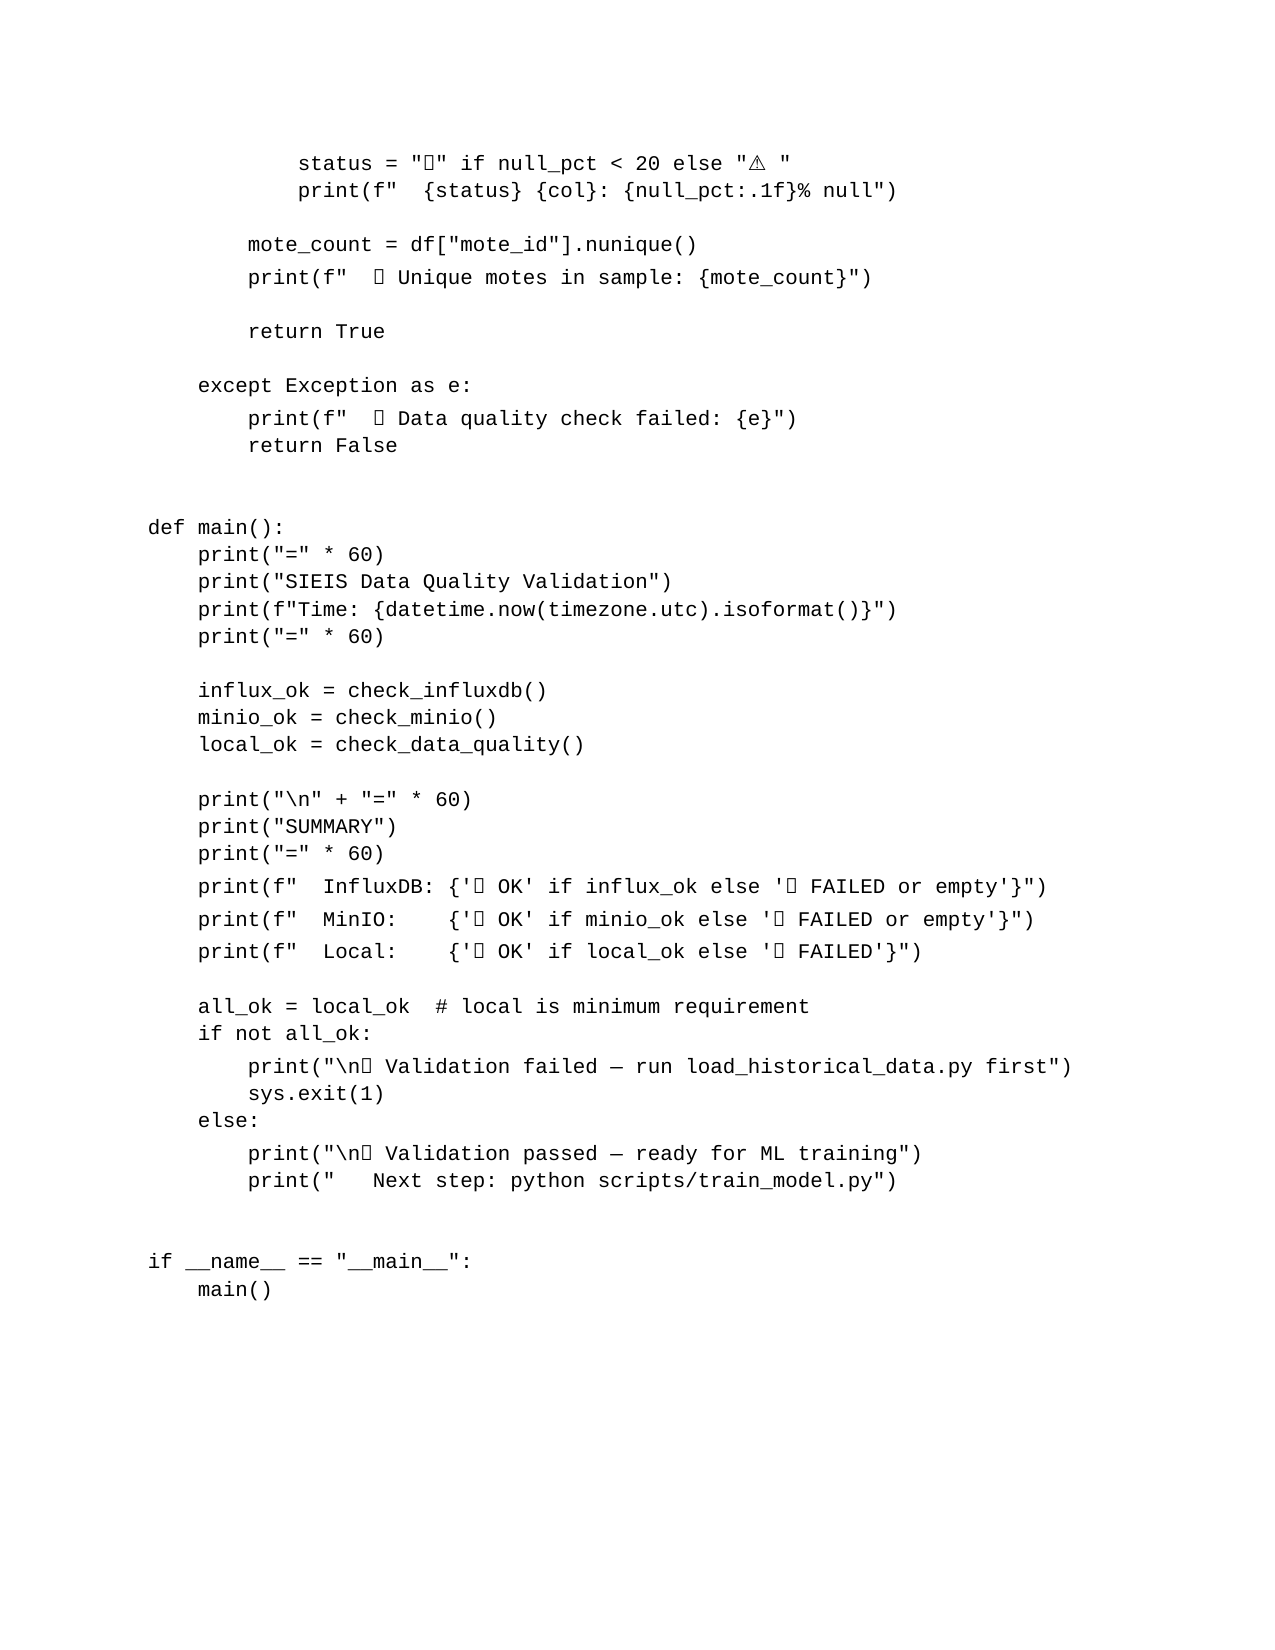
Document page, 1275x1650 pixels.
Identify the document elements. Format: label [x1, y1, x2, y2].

text [148, 148, 1127, 1332]
